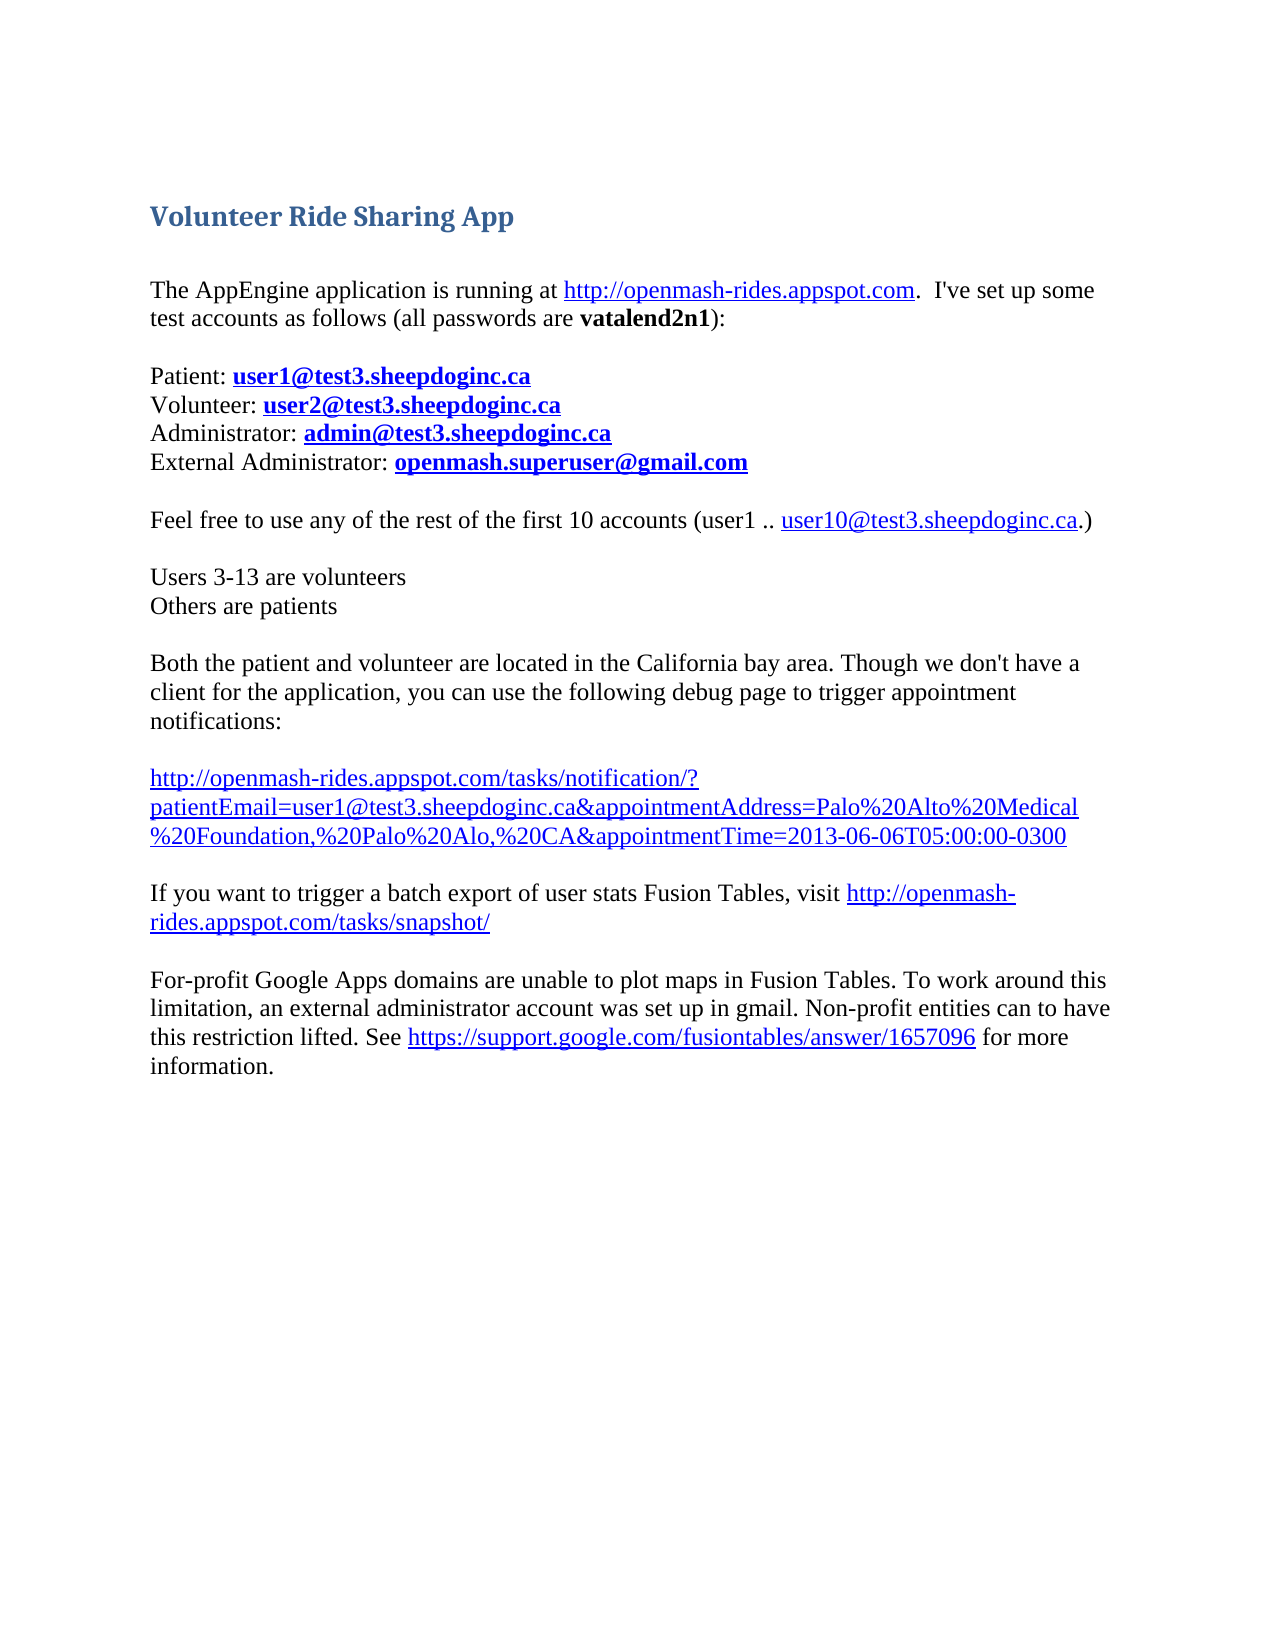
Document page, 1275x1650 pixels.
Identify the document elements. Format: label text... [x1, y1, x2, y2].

text Patient: user1@test3.sheepdoginc.ca [150, 361, 1125, 390]
text If you want to trigger a batch export of user stats Fusion Tables, visit http://openmash-rides.appspot.com/tasks/snapshot/ [150, 878, 1125, 936]
text Others are patients [150, 591, 1125, 620]
text Administrator: admin@test3.sheepdoginc.ca [150, 418, 1125, 447]
text The AppEngine application is running at http://openmash-rides.appspot.com. I've set up some test accounts as follows (all passwords are vatalend2n1): [150, 275, 1125, 332]
subtitle Volunteer Ride Sharing App [150, 200, 1125, 233]
text External Administrator: openmash.superuser@gmail.com [150, 447, 1125, 476]
text Both the patient and volunteer are located in the California bay area. Though we don't have a client for the application, you can use the following debug page to trigger appointment notifications: [150, 648, 1125, 735]
text http://openmash-rides.appspot.com/tasks/notification/?patientEmail=user1@test3.sheepdoginc.ca&appointmentAddress=Palo%20Alto%20Medical%20Foundation,%20Palo%20Alo,%20CA&appointmentTime=2013-06-06T05:00:00-0300 [150, 763, 1125, 850]
text For-profit Google Apps domains are unable to plot maps in Fusion Tables. To work around this limitation, an external administrator account was set up in gmail. Non-profit entities can to have this restriction lifted. See https://support.google.com/fusiontables/answer/1657096 for more information. [150, 965, 1125, 1080]
text Volunteer: user2@test3.sheepdoginc.ca [150, 390, 1125, 418]
text Users 3-13 are volunteers [150, 562, 1125, 591]
text Feel free to use any of the rest of the first 10 accounts (user1 .. user10@test3.sheepdoginc.ca.) [150, 505, 1125, 533]
